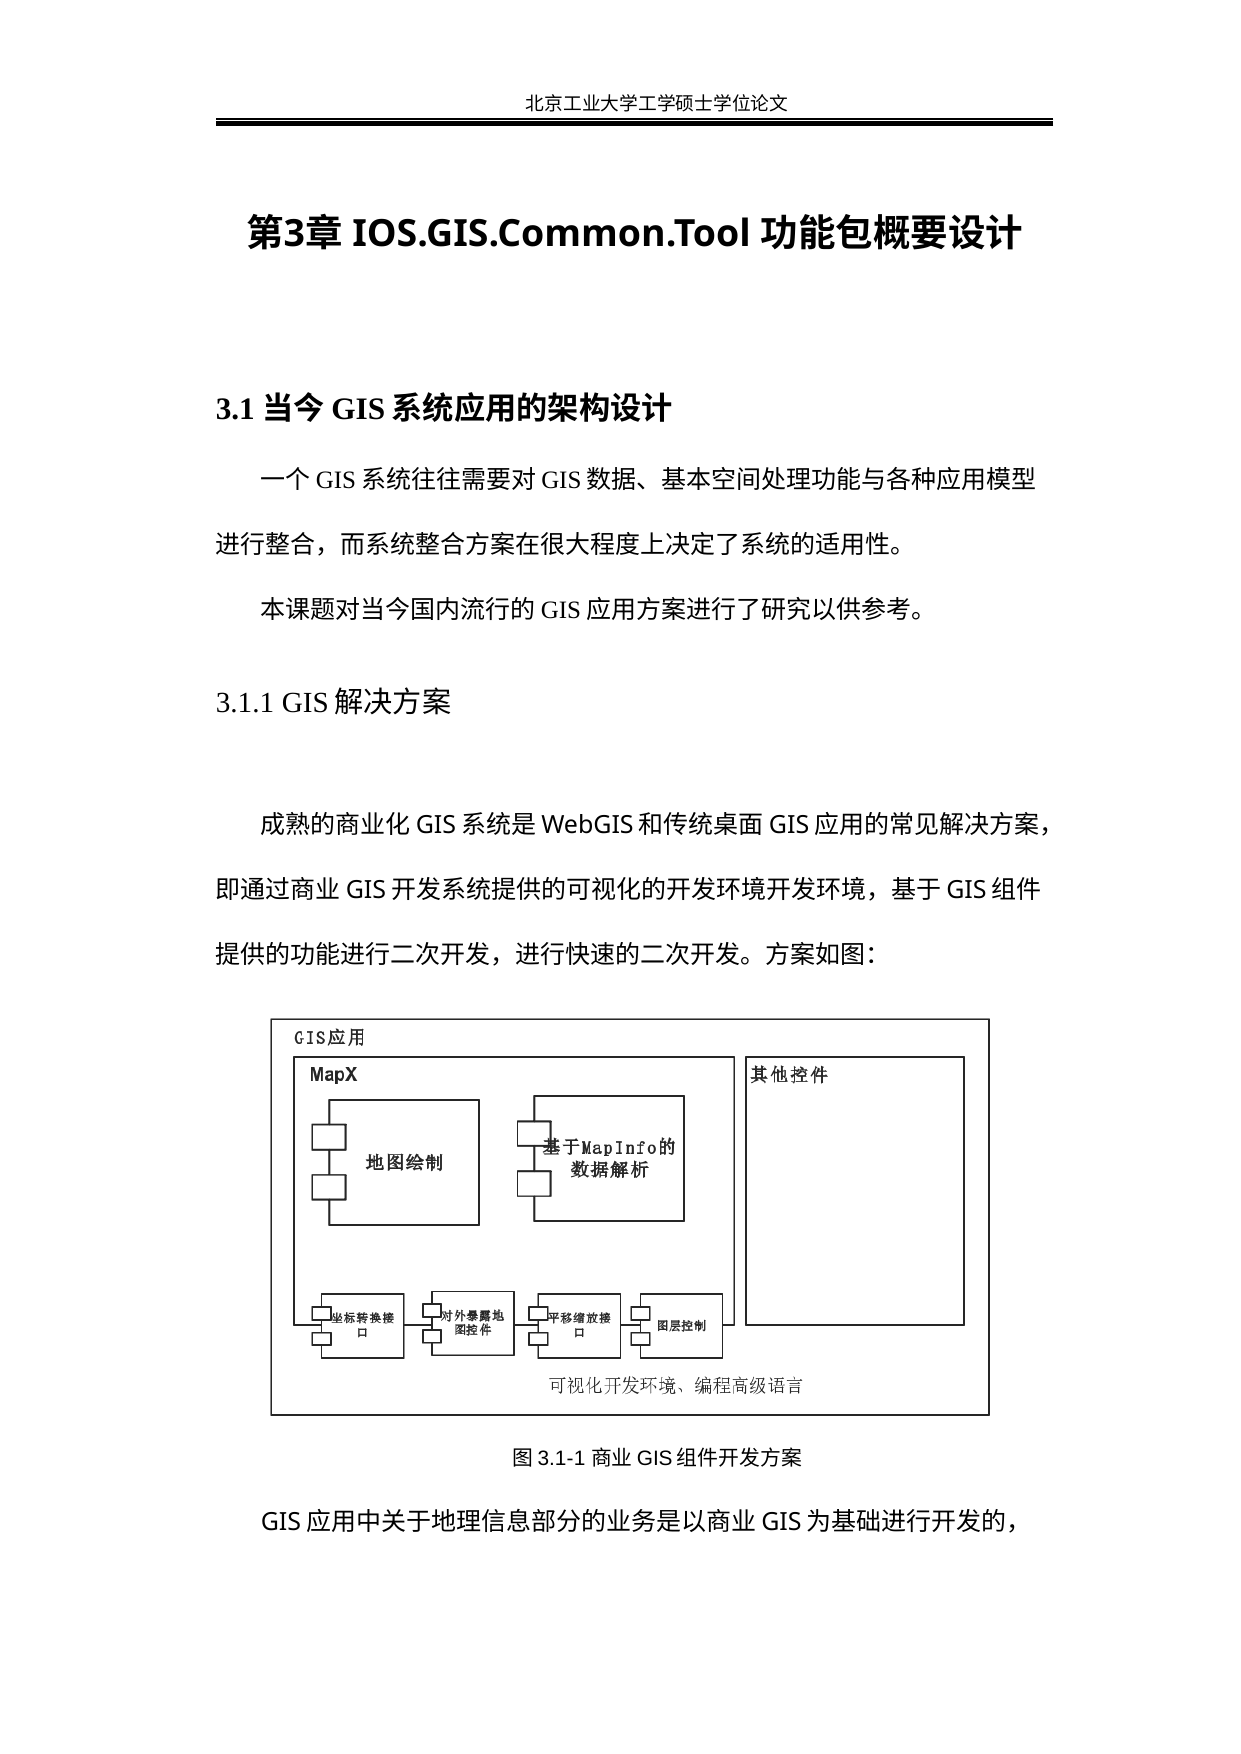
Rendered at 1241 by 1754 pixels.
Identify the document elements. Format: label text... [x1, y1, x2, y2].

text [216, 1487, 1053, 1552]
subtitle GIS解决方案 [216, 667, 1053, 732]
text 本课题对当今国内流行的GIS应用方案进行了研究以供参考。 [216, 575, 1053, 640]
picture [260, 987, 1011, 1438]
subtitle 当今GIS系统应用的架构设计 [216, 373, 1053, 438]
text 一个GIS系统往往需要对GIS数据、基本空间处理功能与各种应用模型进行整合，而系统整合方案在很大程度上决定了系统的适用性。 [216, 445, 1053, 575]
text 成熟的商业化GIS系统是WebGIS和传统桌面GIS应用的常见解决方案，即通过商业GIS开发系统提供的可视化的开发环境开发环境，基于GIS组件提供的功能进行二次开发，进行快速的二次开发。方案如图： [216, 790, 1053, 985]
subtitle IOS.GIS.Common.Tool 功能包概要设计 [216, 197, 1053, 262]
